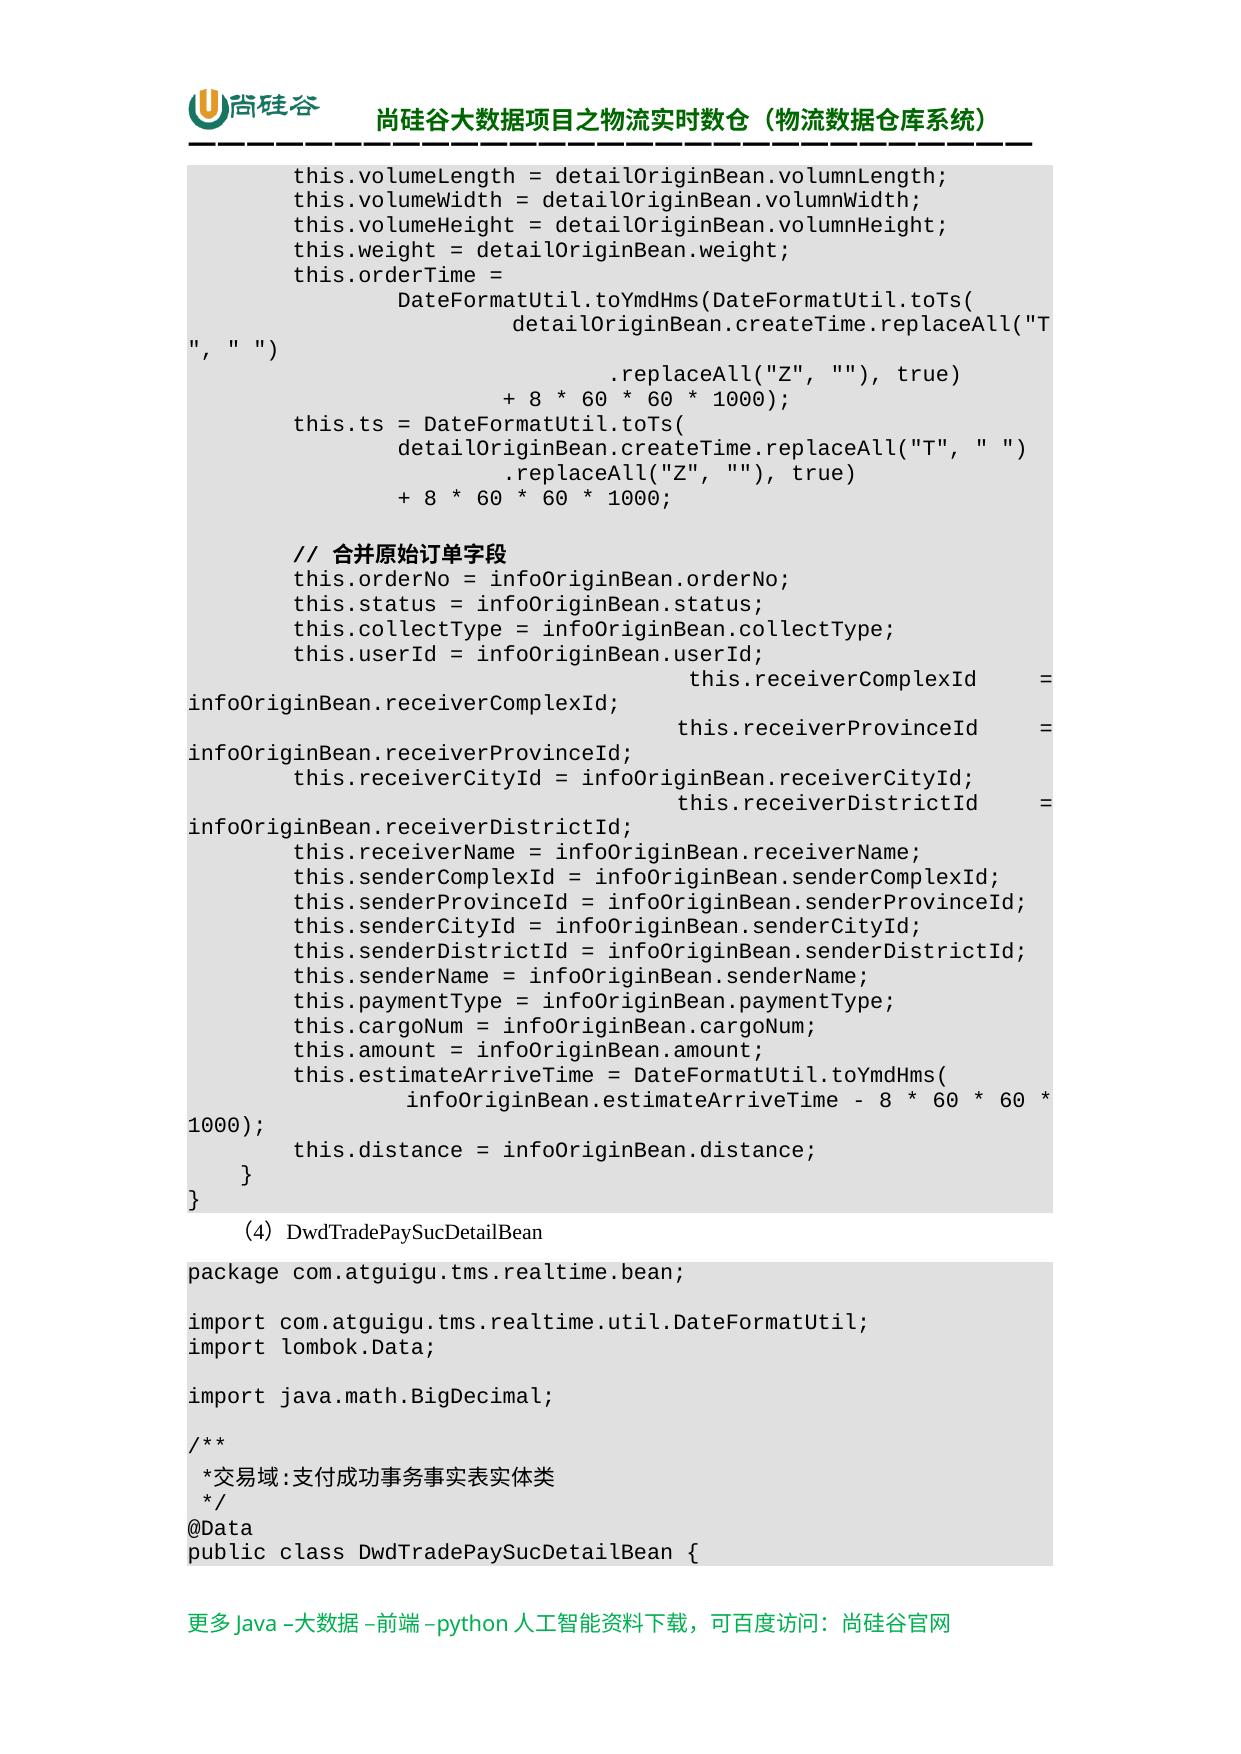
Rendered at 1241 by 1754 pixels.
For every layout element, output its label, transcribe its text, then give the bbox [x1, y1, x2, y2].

text infoOriginBean.estimateArriveTime - 8 * 60 * 60 * 1000); [187, 1089, 1053, 1139]
text this.estimateArriveTime = DateFormatUtil.toYmdHms( [187, 1064, 1053, 1089]
text detailOriginBean.createTime.replaceAll("T", " ") [187, 313, 1053, 363]
text this.senderComplexId = infoOriginBean.senderComplexId; [187, 866, 1053, 891]
text import lombok.Data; [187, 1336, 1053, 1361]
text this.senderDistrictId = infoOriginBean.senderDistrictId; [187, 941, 1053, 965]
text this.senderCityId = infoOriginBean.senderCityId; [187, 916, 1053, 941]
text this.senderName = infoOriginBean.senderName; [187, 965, 1053, 990]
text this.orderNo = infoOriginBean.orderNo; [187, 569, 1053, 593]
text DateFormatUtil.toYmdHms(DateFormatUtil.toTs( [187, 289, 1053, 313]
text this.collectType = infoOriginBean.collectType; [187, 618, 1053, 643]
text this.volumeHeight = detailOriginBean.volumnHeight; [187, 214, 1053, 239]
text } [187, 1188, 1053, 1213]
text this.cargoNum = infoOriginBean.cargoNum; [187, 1015, 1053, 1040]
text @Data [187, 1517, 1053, 1541]
text this.receiverDistrictId = infoOriginBean.receiverDistrictId; [187, 792, 1053, 841]
text this.status = infoOriginBean.status; [187, 593, 1053, 618]
text public class DwdTradePaySucDetailBean { [187, 1541, 1053, 1566]
text detailOriginBean.createTime.replaceAll("T", " ") [187, 437, 1053, 462]
text } [187, 1164, 1053, 1188]
text （4）DwdTradePaySucDetailBean [187, 1213, 1053, 1246]
text this.ts = DateFormatUtil.toTs( [187, 413, 1053, 437]
text this.receiverComplexId = infoOriginBean.receiverComplexId; [187, 668, 1053, 717]
text + 8 * 60 * 60 * 1000); [187, 388, 1053, 413]
text .replaceAll("Z", ""), true) [187, 462, 1053, 487]
text /** *交易域:支付成功事务事实表实体类 */ [187, 1435, 1053, 1517]
text this.amount = infoOriginBean.amount; [187, 1040, 1053, 1064]
text this.userId = infoOriginBean.userId; [187, 643, 1053, 668]
text this.distance = infoOriginBean.distance; [187, 1139, 1053, 1164]
text this.receiverName = infoOriginBean.receiverName; [187, 841, 1053, 866]
text this.receiverCityId = infoOriginBean.receiverCityId; [187, 767, 1053, 792]
text .replaceAll("Z", ""), true) [187, 363, 1053, 388]
text import com.atguigu.tms.realtime.util.DateFormatUtil; [187, 1311, 1053, 1336]
text package com.atguigu.tms.realtime.bean; [187, 1262, 1053, 1286]
text this.weight = detailOriginBean.weight; [187, 239, 1053, 264]
text // 合并原始订单字段 [187, 537, 1053, 569]
text this.volumeLength = detailOriginBean.volumnLength; [187, 165, 1053, 189]
text this.receiverProvinceId = infoOriginBean.receiverProvinceId; [187, 717, 1053, 767]
text import java.math.BigDecimal; [187, 1386, 1053, 1410]
text + 8 * 60 * 60 * 1000; [187, 487, 1053, 512]
text this.paymentType = infoOriginBean.paymentType; [187, 990, 1053, 1015]
text this.orderTime = [187, 264, 1053, 289]
text this.senderProvinceId = infoOriginBean.senderProvinceId; [187, 891, 1053, 916]
text this.volumeWidth = detailOriginBean.volumnWidth; [187, 189, 1053, 214]
